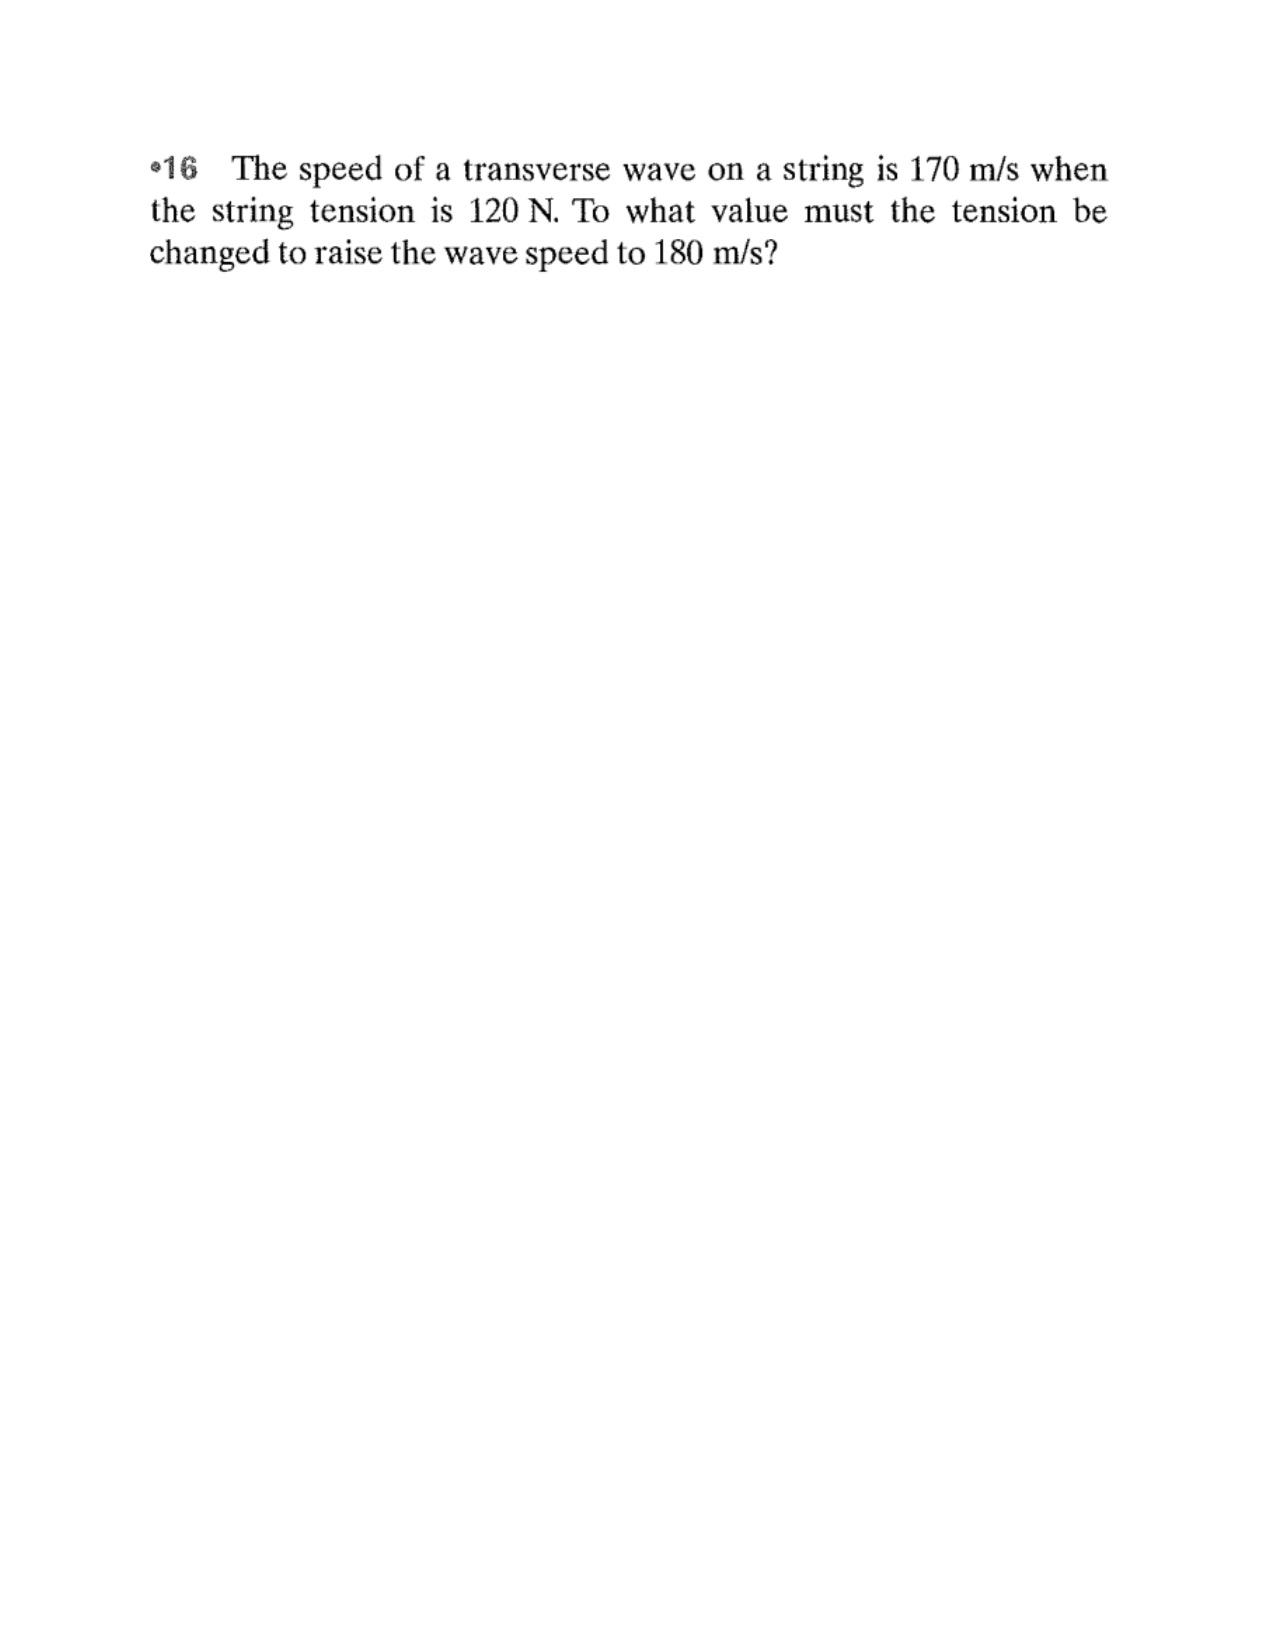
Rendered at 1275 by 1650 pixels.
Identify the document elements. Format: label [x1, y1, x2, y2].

picture [150, 150, 1125, 279]
